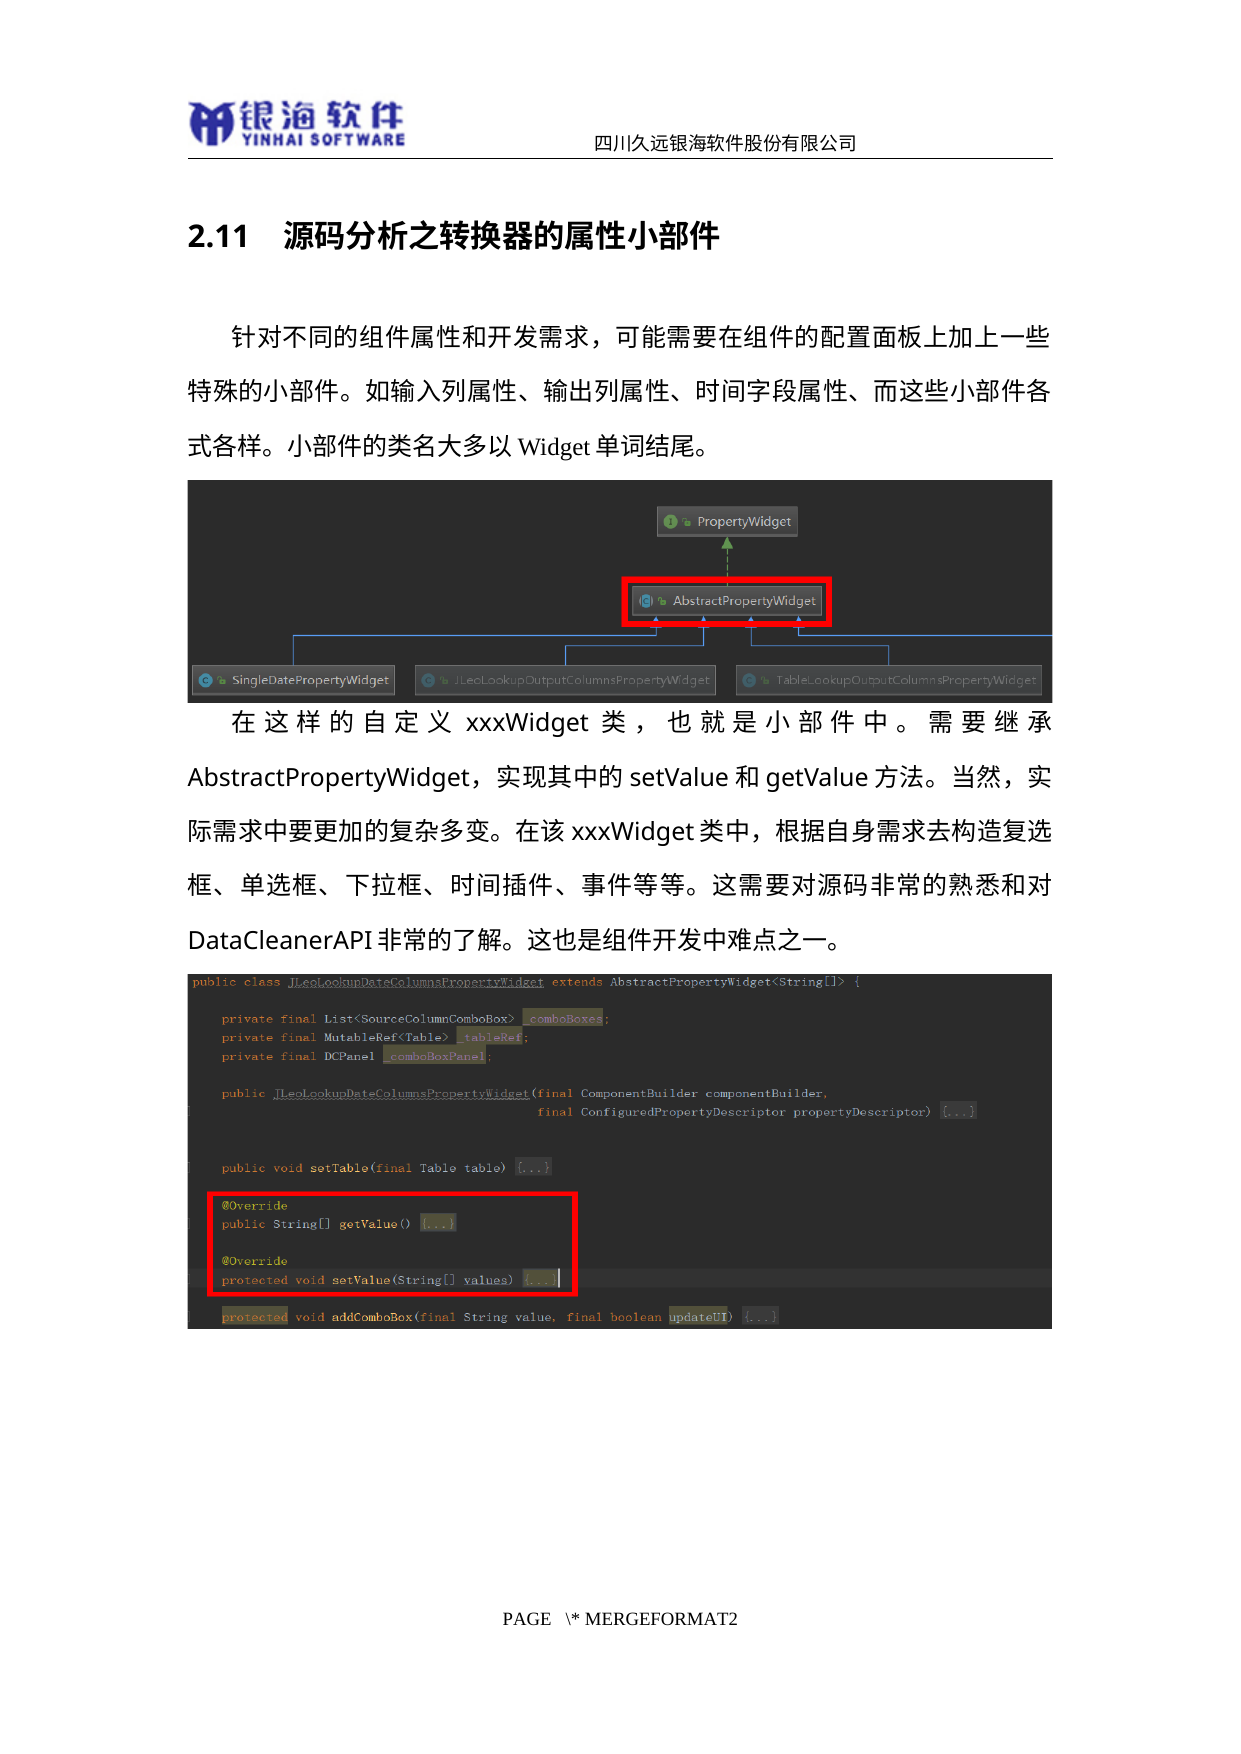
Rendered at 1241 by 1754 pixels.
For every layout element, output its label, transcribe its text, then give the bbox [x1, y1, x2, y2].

subtitle 源码分析之转换器的属性小部件 [187, 212, 1053, 257]
text 针对不同的组件属性和开发需求，可能需要在组件的配置面板上加上一些特殊的小部件。如输入列属性、输出列属性、时间字段属性、而这些小部件各式各样。小部件的类名大多以Widget单词结尾。 [187, 317, 1053, 462]
picture [187, 974, 1052, 1329]
picture [187, 88, 412, 150]
picture [187, 480, 1053, 703]
text 在这样的自定义xxxWidget类，也就是小部件中。需要继承AbstractPropertyWidget，实现其中的setValue和getValue方法。当然，实际需求中要更加的复杂多变。在该xxxWidget类中，根据自身需求去构造复选框、单选框、下拉框、时间插件、事件等等。这需要对源码非常的熟悉和对DataCleanerAPI非常的了解。这也是组件开发中难点之一。 [187, 703, 1053, 956]
